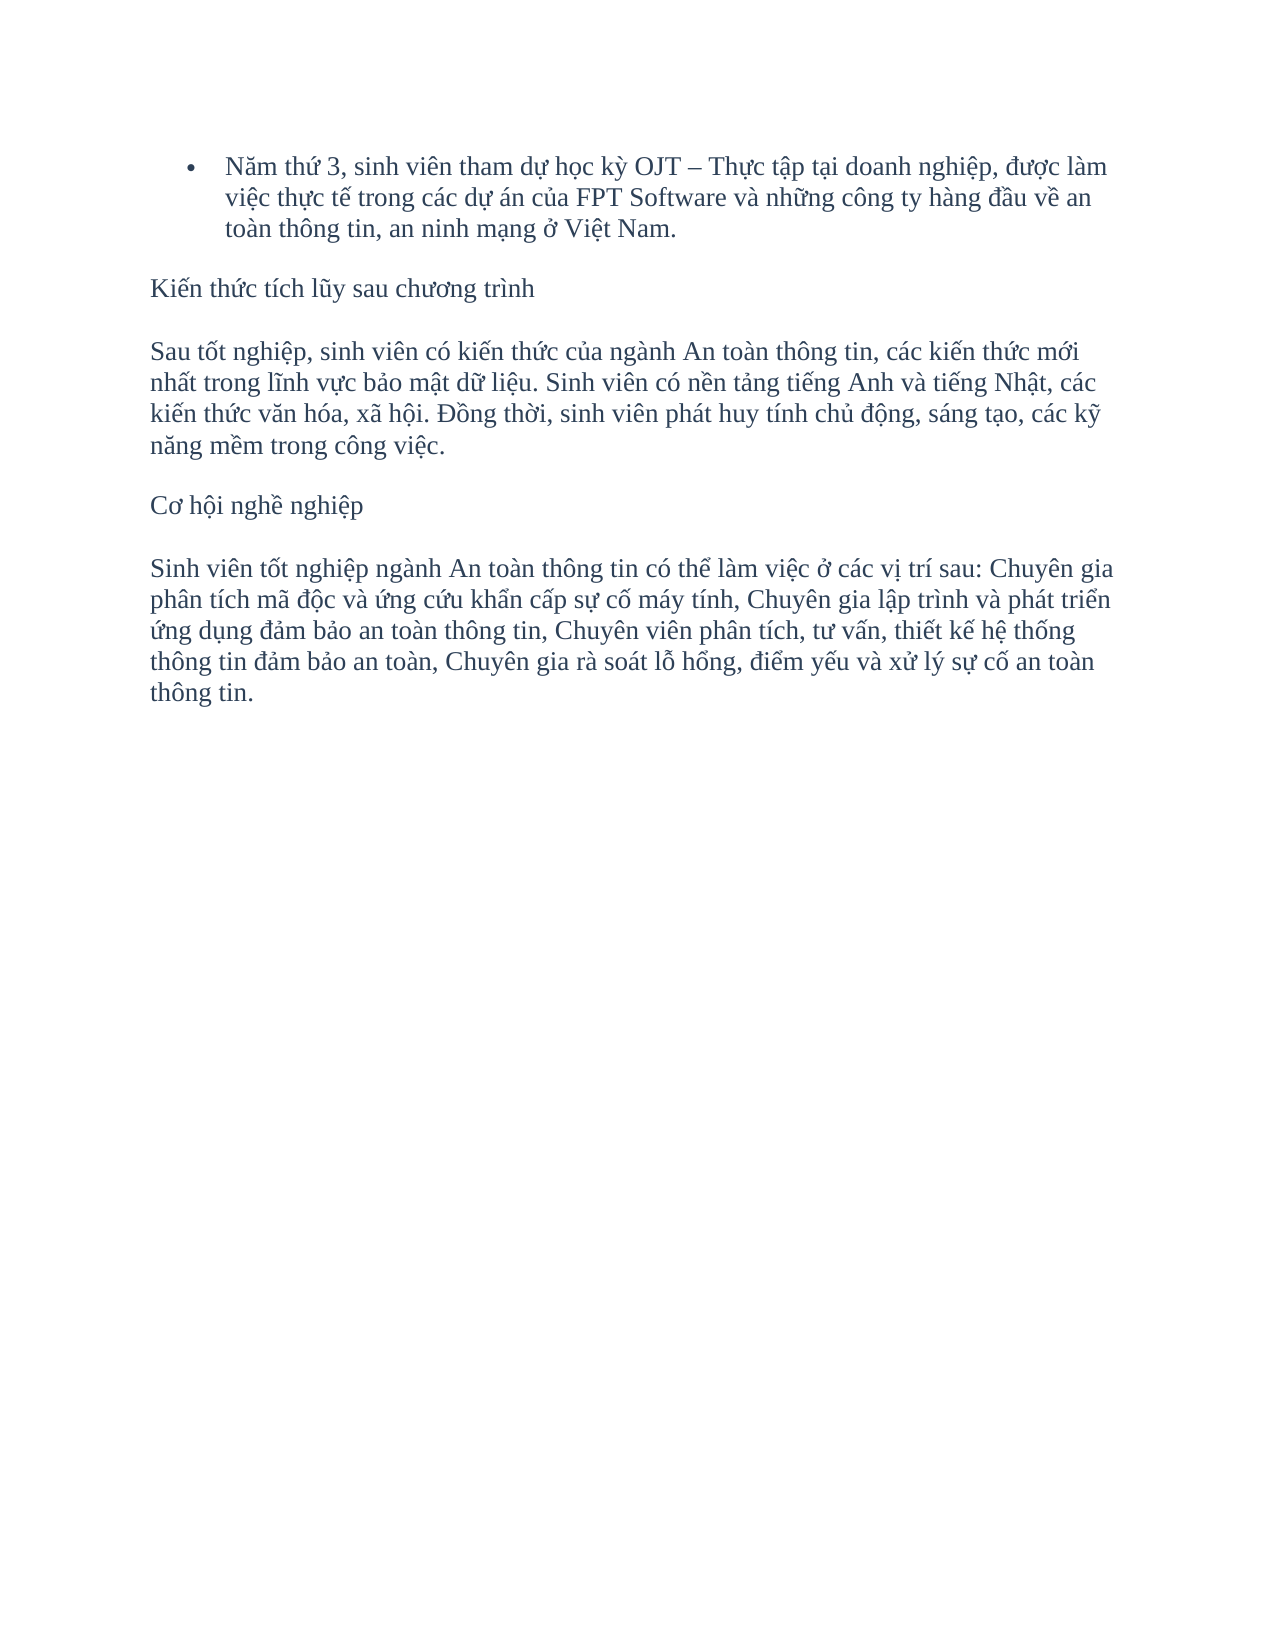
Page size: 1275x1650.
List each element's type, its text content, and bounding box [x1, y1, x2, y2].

list Năm thứ 3, sinh viên tham dự học kỳ OJT – Thực tập tại doanh nghiệp, được làm việc thực tế trong các dự án của FPT Software và những công ty hàng đầu về an toàn thông tin, an ninh mạng ở Việt Nam. [187, 150, 1125, 243]
subtitle Cơ hội nghề nghiệp [150, 489, 1125, 520]
text Sinh viên tốt nghiệp ngành An toàn thông tin có thể làm việc ở các vị trí sau: Chuyên gia phân tích mã độc và ứng cứu khẩn cấp sự cố máy tính, Chuyên gia lập trình và phát triển ứng dụng đảm bảo an toàn thông tin, Chuyên viên phân tích, tư vấn, thiết kế hệ thống thông tin đảm bảo an toàn, Chuyên gia rà soát lỗ hổng, điểm yếu và xử lý sự cố an toàn thông tin. [150, 552, 1125, 707]
text Sau tốt nghiệp, sinh viên có kiến thức của ngành An toàn thông tin, các kiến thức mới nhất trong lĩnh vực bảo mật dữ liệu. Sinh viên có nền tảng tiếng Anh và tiếng Nhật, các kiến thức văn hóa, xã hội. Đồng thời, sinh viên phát huy tính chủ động, sáng tạo, các kỹ năng mềm trong công việc. [150, 335, 1125, 460]
subtitle Kiến thức tích lũy sau chương trình [150, 273, 1125, 304]
